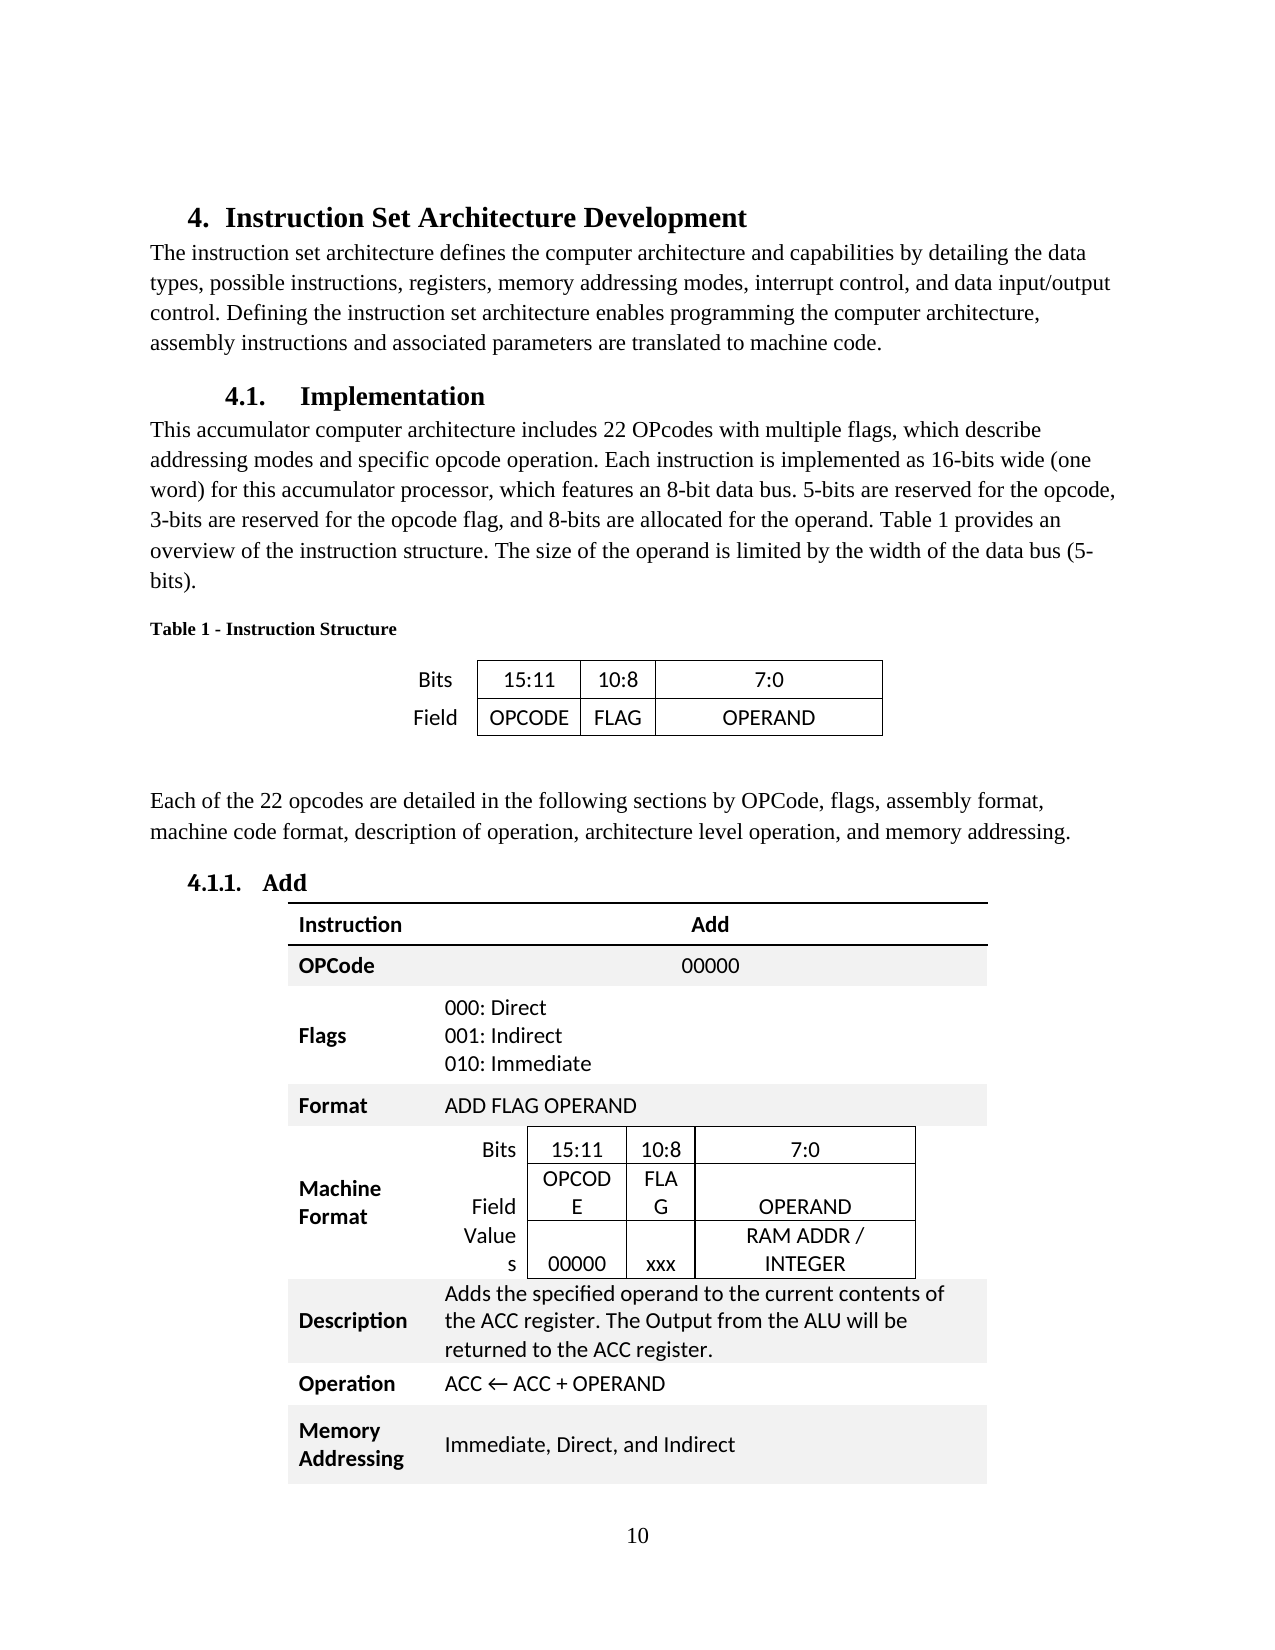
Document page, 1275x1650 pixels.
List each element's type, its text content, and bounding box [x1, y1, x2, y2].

text Each of the 22 opcodes are detailed in the following sections by OPCode, flags, assembly format, machine code format, description of operation, architecture level operation, and memory addressing. [150, 787, 1125, 844]
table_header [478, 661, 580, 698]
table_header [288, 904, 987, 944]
text This accumulator computer architecture includes 22 OPcodes with multiple flags, which describe addressing modes and specific opcode operation. Each instruction is implemented as 16-bits wide (one word) for this accumulator processor, which features an 8-bit data bus. 5-bits are reserved for the opcode, 3-bits are reserved for the opcode flag, and 8-bits are allocated for the operand. Table 1 provides an overview of the instruction structure. The size of the operand is limited by the width of the data bus (5-bits). [150, 416, 1125, 593]
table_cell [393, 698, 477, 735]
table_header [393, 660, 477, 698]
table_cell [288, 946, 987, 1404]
text Table - Instruction Structure [150, 618, 1125, 639]
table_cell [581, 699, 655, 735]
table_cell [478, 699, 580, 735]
subtitle Add [187, 869, 1125, 897]
subtitle Instruction Set Architecture Development [187, 200, 1125, 233]
subtitle Implementation [225, 380, 1125, 411]
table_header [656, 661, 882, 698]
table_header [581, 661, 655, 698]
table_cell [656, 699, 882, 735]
text The instruction set architecture defines the computer architecture and capabilities by detailing the data types, possible instructions, registers, memory addressing modes, interrupt control, and data input/output control. Defining the instruction set architecture enables programming the computer architecture, assembly instructions and associated parameters are translated to machine code. [150, 238, 1125, 356]
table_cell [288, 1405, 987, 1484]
